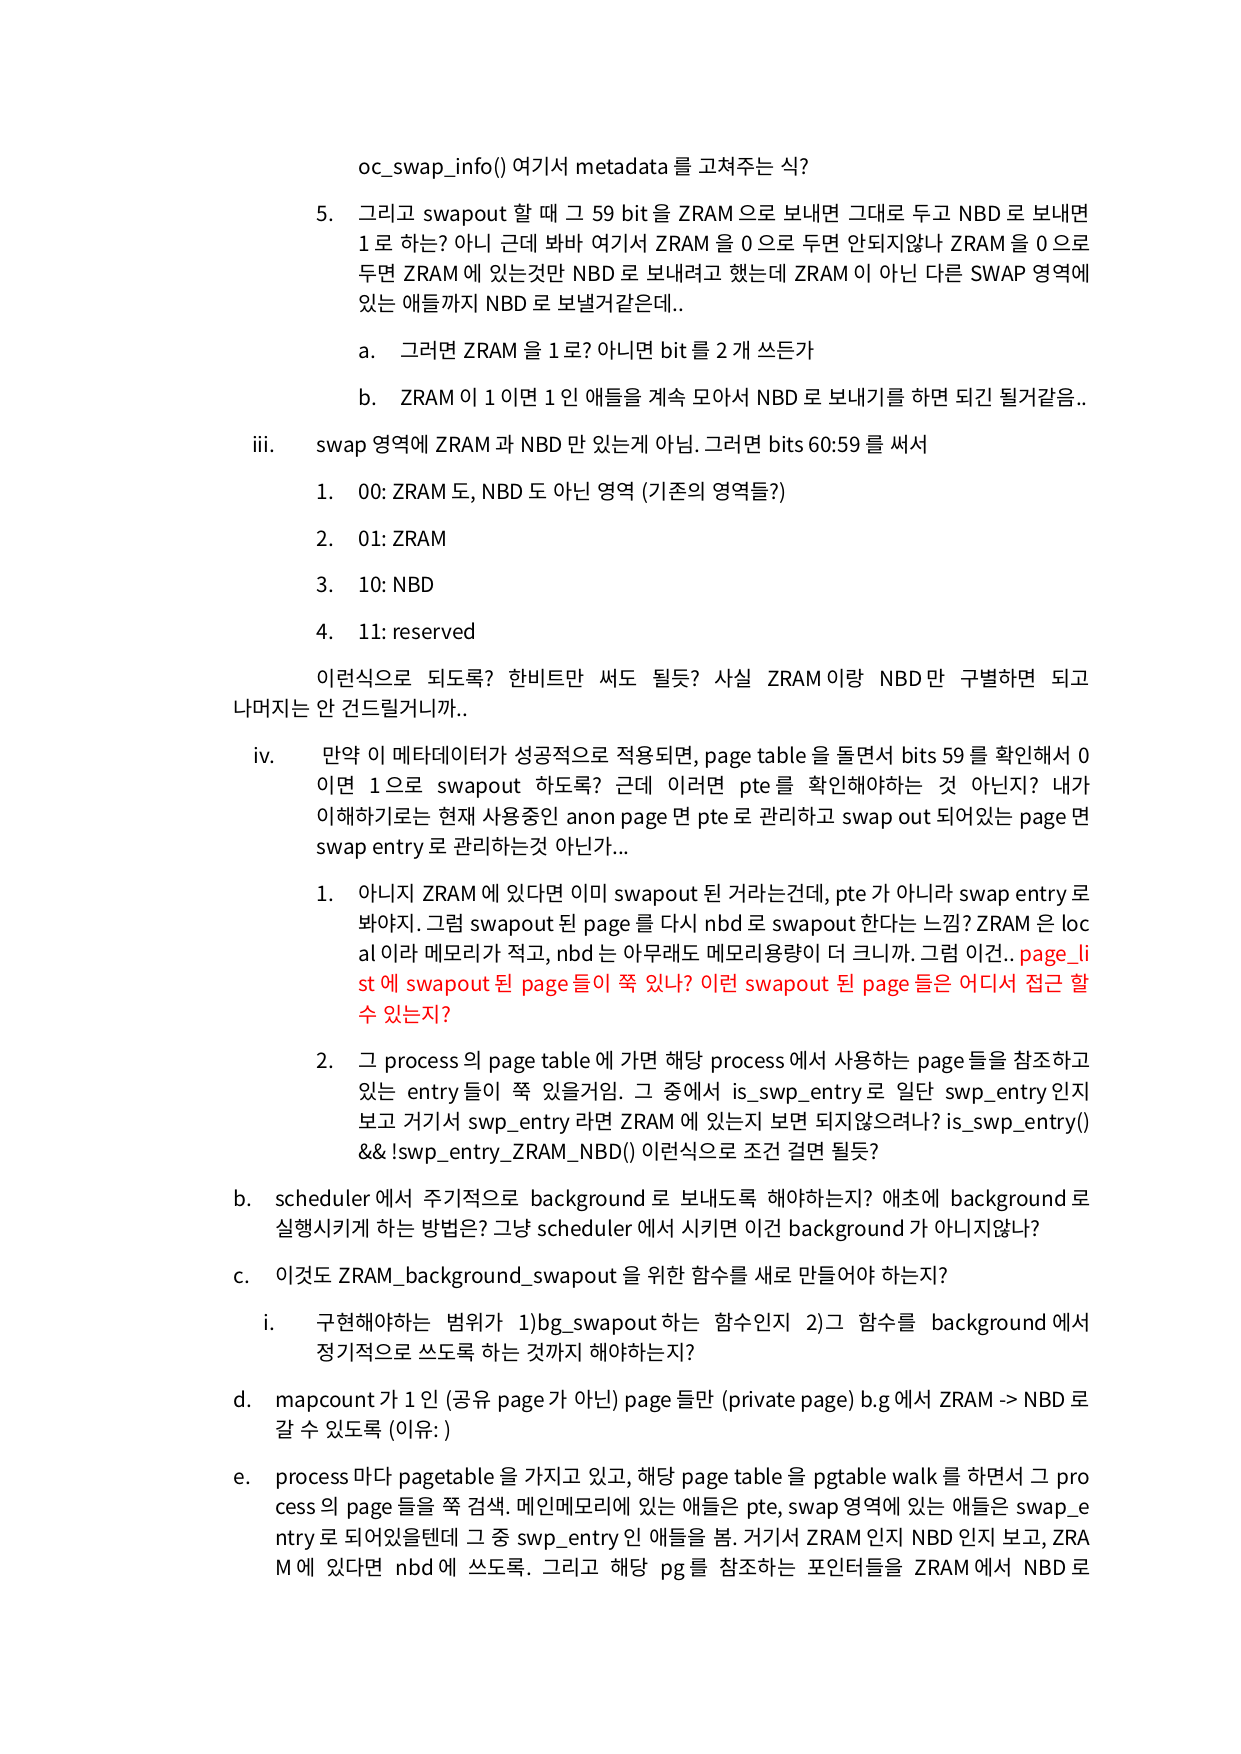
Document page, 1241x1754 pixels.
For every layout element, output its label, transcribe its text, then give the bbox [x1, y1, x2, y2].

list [317, 150, 1090, 180]
list scheduler에서 주기적으로 background로 보내도록 해야하는지? 애초에 background로 실행시키게 하는 방법은? 그냥 scheduler에서 시키면 이건 background가 아니지않나? [233, 1182, 1090, 1243]
list 아니지 ZRAM에 있다면 이미 swapout 된 거라는건데, pte가 아니라 swap entry로 봐야지. 그럼 swapout된 page를 다시 nbd로 swapout한다는 느낌? ZRAM은 local이라 메모리가 적고, nbd는 아무래도 메모리용량이 더 크니까. 그럼 이건.. page_list에 swapout된 page들이 쭉 있나? 이런 swapout 된 page들은 어디서 접근 할 수 있는지? [317, 877, 1090, 1028]
list mapcount가 1인 (공유 page가 아닌) page들만 (private page) b.g에서 ZRAM -> NBD로 갈 수 있도록 (이유: ) [233, 1383, 1090, 1444]
list swap 영역에 ZRAM과 NBD만 있는게 아님. 그러면 bits 60:59를 써서 [275, 428, 1090, 458]
list 그 process의 page table에 가면 해당 process에서 사용하는 page들을 참조하고 있는 entry들이 쭉 있을거임. 그 중에서 is_swp_entry로 일단 swp_entry인지 보고 거기서 swp_entry라면 ZRAM에 있는지 보면 되지않으려나? is_swp_entry() && !swp_entry_ZRAM_NBD() 이런식으로 조건 걸면 될듯? [317, 1045, 1090, 1166]
text 이런식으로 되도록? 한비트만 써도 될듯? 사실 ZRAM이랑 NBD만 구별하면 되고 나머지는 안 건드릴거니까.. [233, 662, 1090, 723]
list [233, 1460, 1090, 1581]
list 그러면 ZRAM을 1로? 아니면 bit를 2개 쓰든가 [358, 334, 1090, 364]
list 만약 이 메타데이터가 성공적으로 적용되면, page table을 돌면서 bits 59를 확인해서 0이면 1으로 swapout 하도록? 근데 이러면 pte를 확인해야하는 것 아닌지? 내가 이해하기로는 현재 사용중인 anon page면 pte로 관리하고 swap out 되어있는 page면 swap entry로 관리하는것 아닌가... [275, 739, 1090, 860]
list ZRAM이 1이면 1인 애들을 계속 모아서 NBD로 보내기를 하면 되긴 될거같음.. [358, 381, 1090, 411]
list 00: ZRAM도, NBD도 아닌 영역 (기존의 영역들?) [317, 475, 1090, 505]
list 구현해야하는 범위가 1)bg_swapout하는 함수인지 2)그 함수를 background에서 정기적으로 쓰도록 하는 것까지 해야하는지? [275, 1306, 1090, 1367]
list 그리고 swapout 할 때 그 59 bit을 ZRAM으로 보내면 그대로 두고 NBD로 보내면 1로 하는? 아니 근데 봐바 여기서 ZRAM을 0으로 두면 안되지않나 ZRAM을 0으로 두면 ZRAM에 있는것만 NBD로 보내려고 했는데 ZRAM이 아닌 다른 SWAP 영역에 있는 애들까지 NBD로 보낼거같은데.. [317, 197, 1090, 318]
list 01: ZRAM [317, 522, 1090, 552]
list 11: reserved [317, 616, 1090, 646]
list 10: NBD [317, 569, 1090, 599]
list 이것도 ZRAM_background_swapout을 위한 함수를 새로 만들어야 하는지? [233, 1259, 1090, 1289]
